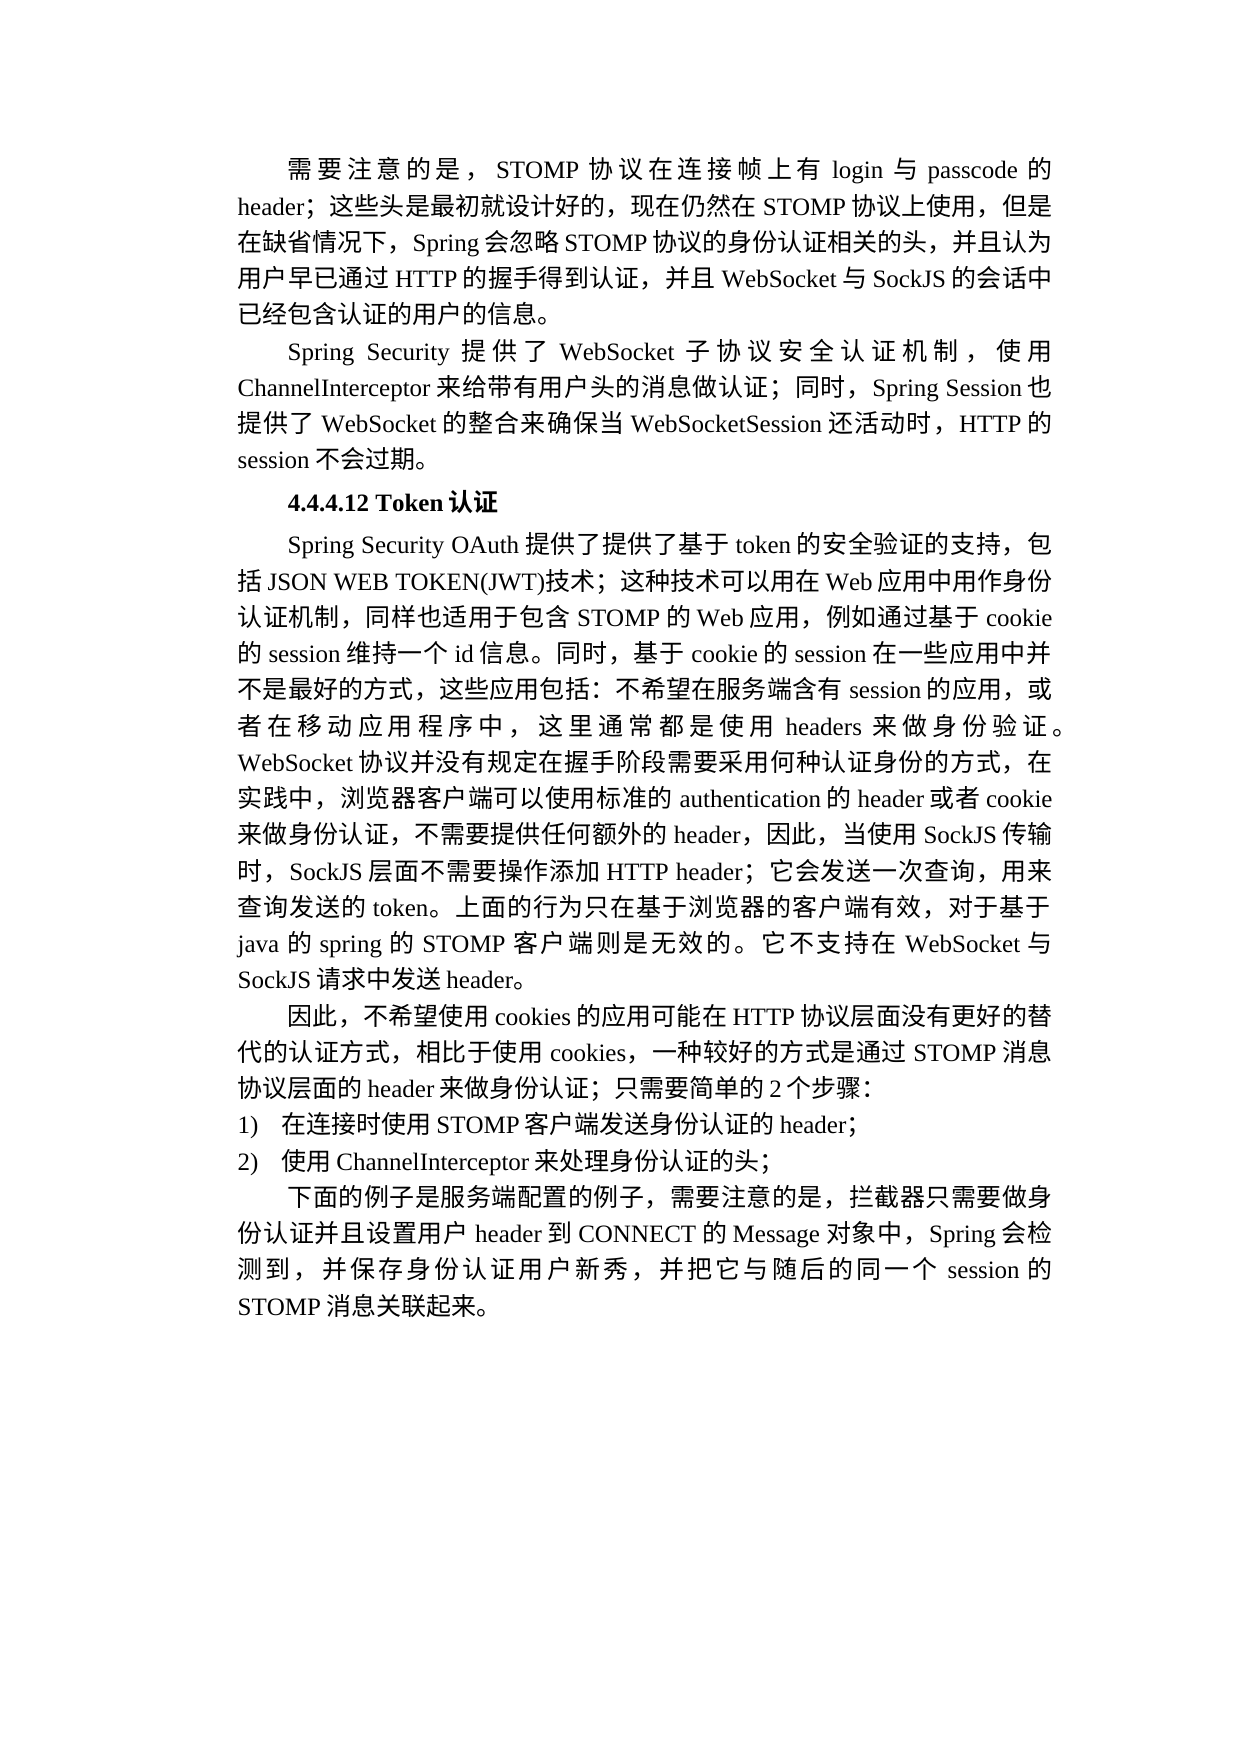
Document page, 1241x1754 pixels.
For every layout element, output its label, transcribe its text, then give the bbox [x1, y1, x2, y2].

text Spring Security提供了WebSocket子协议安全认证机制，使用ChannelInterceptor来给带有用户头的消息做认证；同时，Spring Session也提供了WebSocket的整合来确保当WebSocketSession还活动时，HTTP的session不会过期。 [237, 331, 1053, 476]
text 因此，不希望使用cookies的应用可能在HTTP协议层面没有更好的替代的认证方式，相比于使用cookies，一种较好的方式是通过STOMP消息协议层面的header来做身份认证；只需要简单的2个步骤： [237, 996, 1053, 1105]
text Spring Security OAuth提供了提供了基于token的安全验证的支持，包括JSON WEB TOKEN(JWT)技术；这种技术可以用在Web应用中用作身份认证机制，同样也适用于包含STOMP的Web应用，例如通过基于cookie的session维持一个id信息。同时，基于cookie的session在一些应用中并不是最好的方式，这些应用包括：不希望在服务端含有session的应用，或者在移动应用程序中，这里通常都是使用headers来做身份验证。WebSocket协议并没有规定在握手阶段需要采用何种认证身份的方式，在实践中，浏览器客户端可以使用标准的authentication的header或者cookie来做身份认证，不需要提供任何额外的header，因此，当使用SockJS传输时，SockJS层面不需要操作添加HTTP header；它会发送一次查询，用来查询发送的token。上面的行为只在基于浏览器的客户端有效，对于基于java的spring的STOMP客户端则是无效的。它不支持在WebSocket与SockJS请求中发送header。 [237, 525, 1053, 996]
text 需要注意的是，STOMP协议在连接帧上有login与passcode的header；这些头是最初就设计好的，现在仍然在STOMP协议上使用，但是在缺省情况下，Spring会忽略STOMP协议的身份认证相关的头，并且认为用户早已通过HTTP的握手得到认证，并且WebSocket与SockJS的会话中已经包含认证的用户的信息。 [237, 150, 1053, 331]
list 在连接时使用STOMP客户端发送身份认证的header； [237, 1105, 1053, 1141]
list 使用ChannelInterceptor来处理身份认证的头； [237, 1141, 1053, 1177]
subtitle 4.4.4.12 Token认证 [237, 482, 1053, 519]
text 下面的例子是服务端配置的例子，需要注意的是，拦截器只需要做身份认证并且设置用户header到CONNECT的Message对象中，Spring会检测到，并保存身份认证用户新秀，并把它与随后的同一个session的STOMP消息关联起来。 [237, 1177, 1053, 1322]
